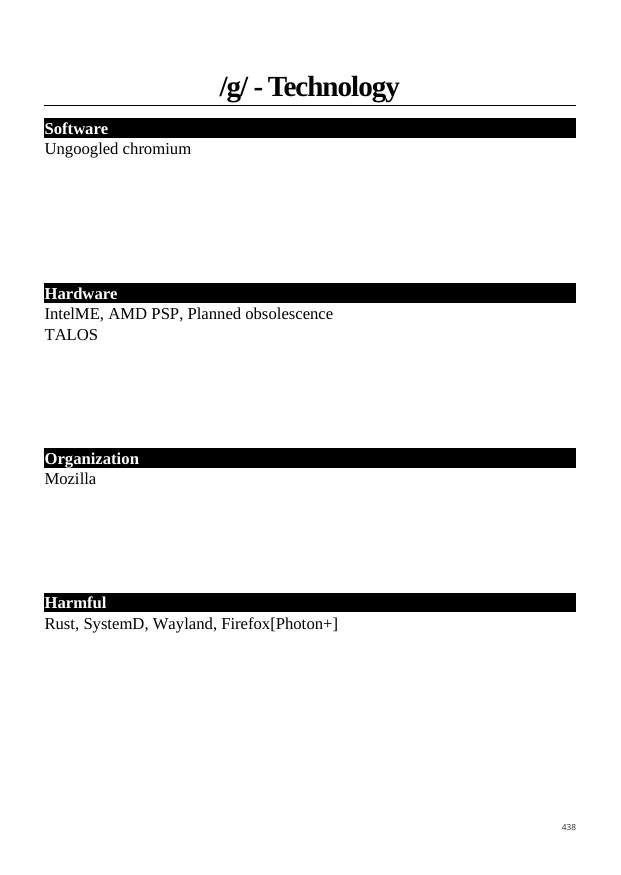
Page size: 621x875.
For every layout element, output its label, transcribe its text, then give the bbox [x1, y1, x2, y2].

subtitle Organization [44, 448, 576, 468]
text IntelME, AMD PSP, Planned obsolescence [44, 304, 576, 323]
subtitle /g/ - Technology [44, 69, 576, 105]
subtitle Software [44, 118, 576, 138]
subtitle Hardware [44, 283, 576, 303]
subtitle Harmful [44, 593, 576, 612]
text Mozilla [44, 469, 576, 488]
text Ungoogled chromium [44, 139, 576, 158]
text TALOS [44, 325, 576, 344]
text Rust, SystemD, Wayland, Firefox[Photon+] [44, 613, 576, 633]
